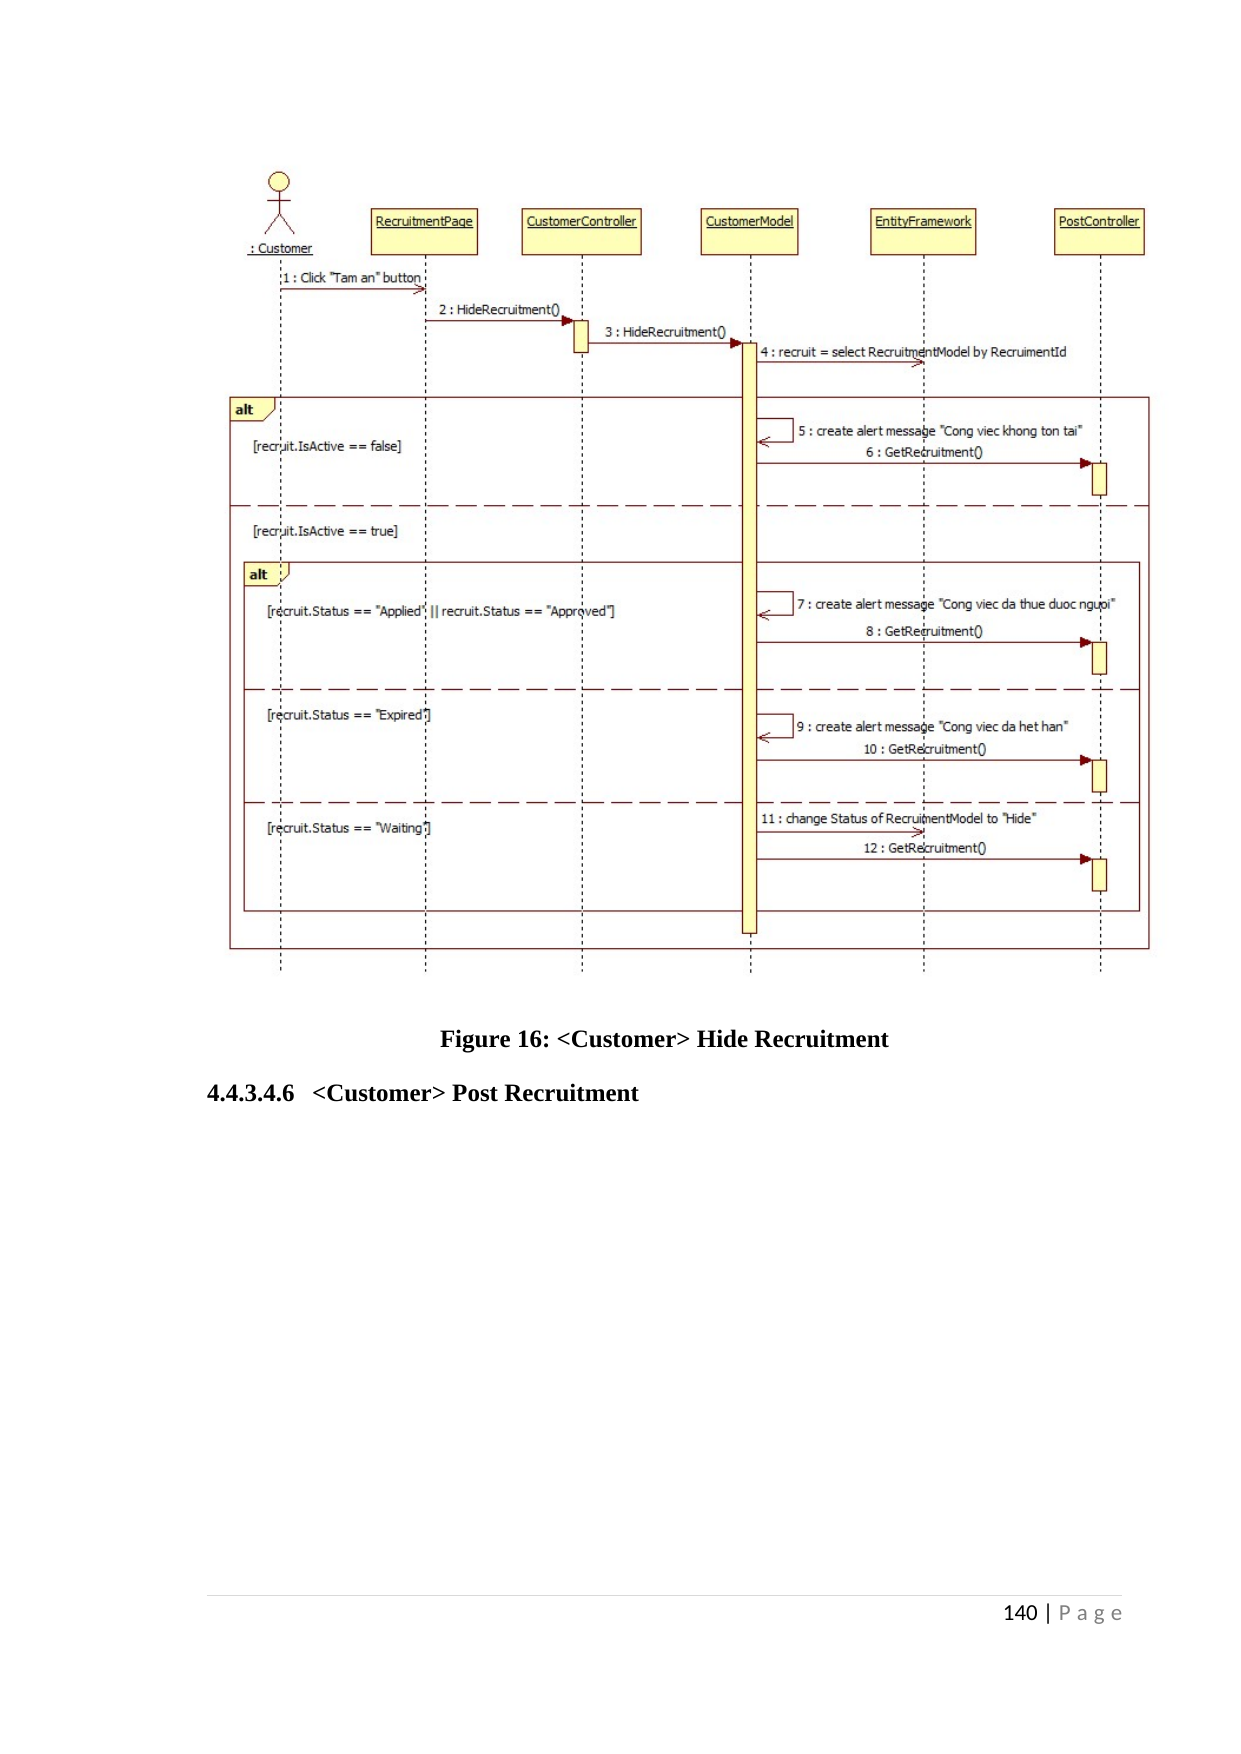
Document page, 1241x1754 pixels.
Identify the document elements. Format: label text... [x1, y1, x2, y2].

subtitle <Customer> Post Recruitment [207, 1078, 1122, 1107]
picture [206, 147, 1172, 1000]
